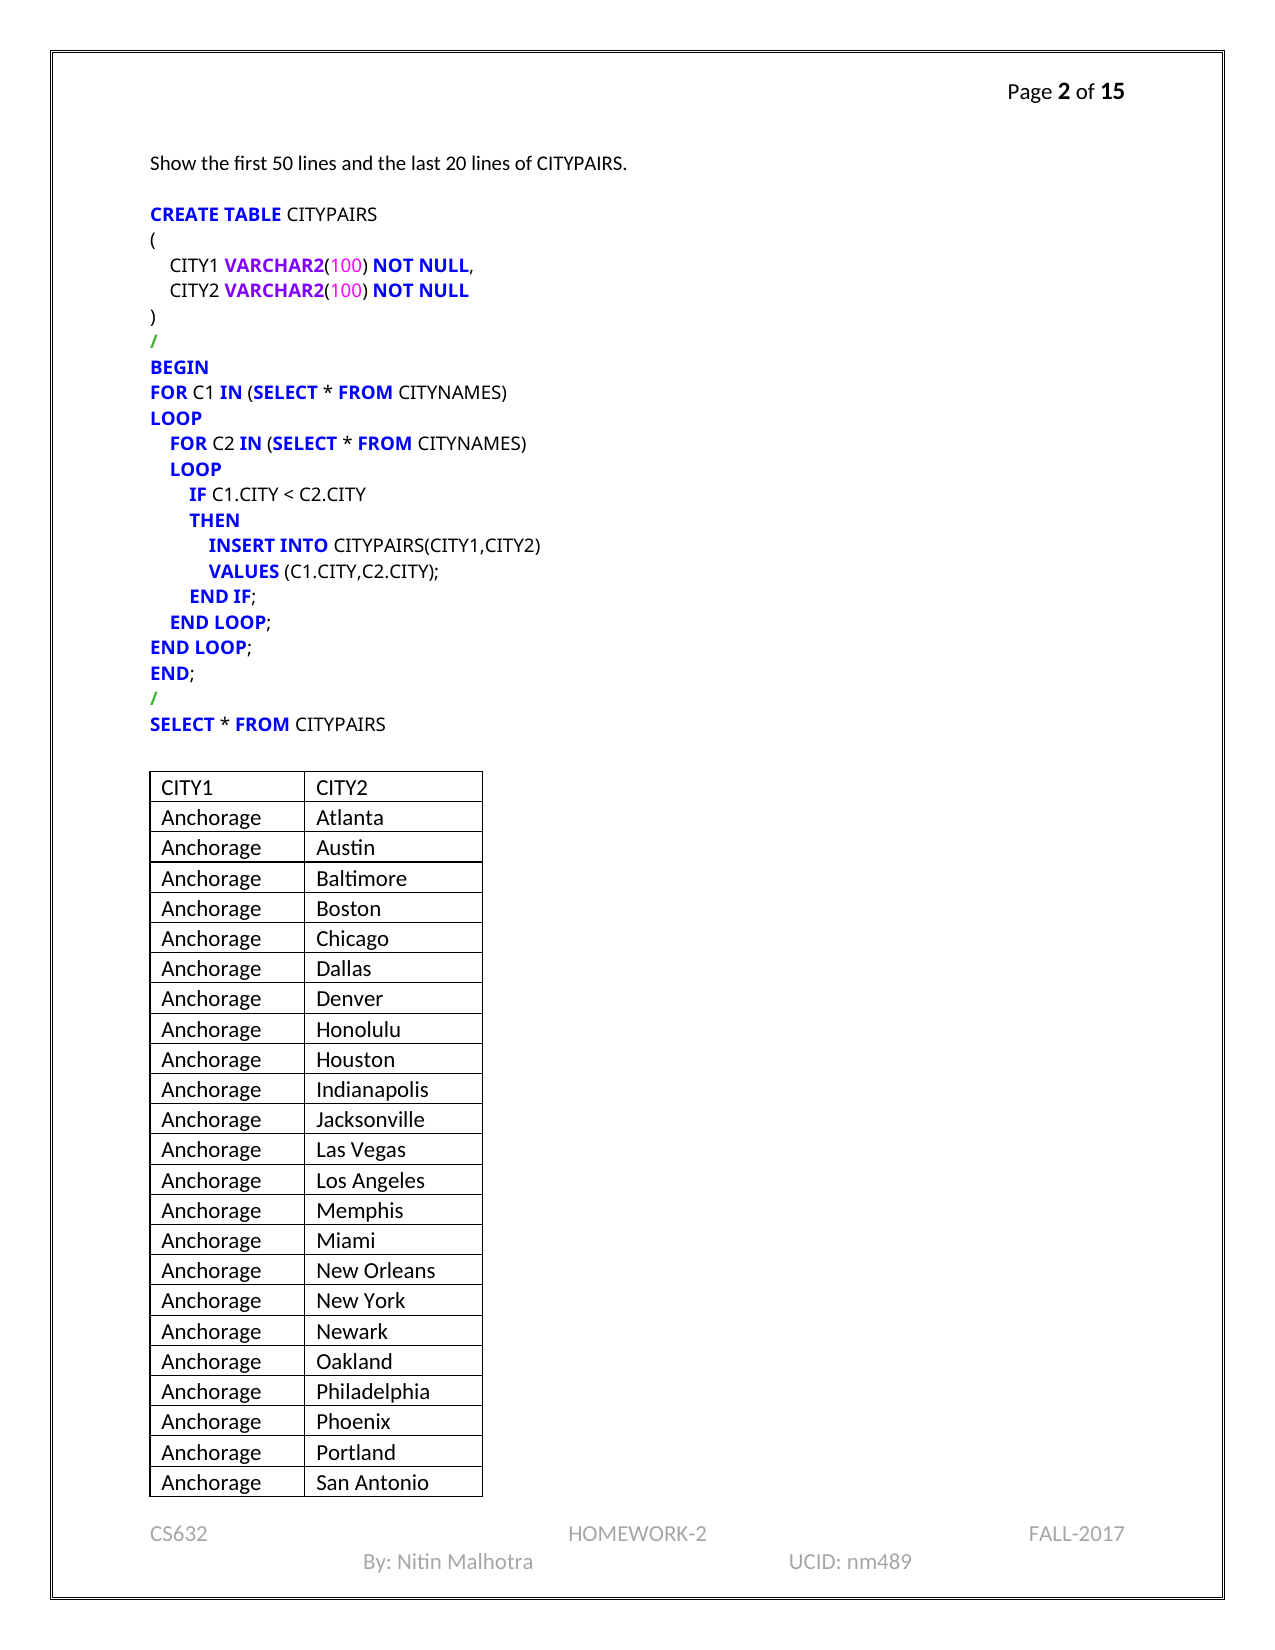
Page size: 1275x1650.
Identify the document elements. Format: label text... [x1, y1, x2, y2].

text INSERT INTO CITYPAIRS(CITY1,CITY2) [150, 533, 1125, 558]
table_cell Anchorage [151, 1316, 304, 1345]
table_cell Anchorage [151, 1134, 304, 1163]
table_cell Anchorage [151, 832, 304, 861]
table_cell Anchorage [151, 1376, 304, 1405]
table_cell Anchorage [151, 1436, 304, 1466]
table_cell Anchorage [151, 1225, 304, 1254]
table_cell Anchorage [151, 1165, 304, 1194]
text LOOP [150, 456, 1125, 482]
table_cell Philadelphia [305, 1376, 482, 1405]
table_cell Anchorage [151, 802, 304, 831]
text END; [150, 660, 1125, 686]
table_header CITY1 [151, 772, 304, 801]
table_cell Jacksonville [305, 1104, 482, 1133]
text / [150, 328, 1125, 354]
text ) [150, 303, 1125, 328]
table_cell Anchorage [151, 863, 304, 892]
text CITY1 VARCHAR2(100) NOT NULL, [150, 252, 1125, 277]
table_cell Indianapolis [305, 1074, 482, 1103]
table_cell Anchorage [151, 1044, 304, 1073]
table_header CITY2 [305, 772, 482, 801]
table_cell Anchorage [151, 1074, 304, 1103]
text VALUES (C1.CITY,C2.CITY); [150, 558, 1125, 584]
table_cell Miami [305, 1225, 482, 1254]
text ( [150, 226, 1125, 252]
table_cell Anchorage [151, 1346, 304, 1375]
table_cell Anchorage [151, 983, 304, 1012]
text CREATE TABLE CITYPAIRS [150, 201, 1125, 226]
table_cell Anchorage [151, 953, 304, 982]
text IF C1.CITY < C2.CITY [150, 482, 1125, 507]
table_cell Anchorage [151, 923, 304, 952]
table_cell Oakland [305, 1346, 482, 1375]
table_cell Dallas [305, 953, 482, 982]
table_cell Chicago [305, 923, 482, 952]
table_cell Houston [305, 1044, 482, 1073]
text FOR C2 IN (SELECT * FROM CITYNAMES) [150, 431, 1125, 456]
table_cell New York [305, 1285, 482, 1314]
table_cell Anchorage [151, 1104, 304, 1133]
table_cell Anchorage [151, 1195, 304, 1224]
table_cell Atlanta [305, 802, 482, 831]
text LOOP [150, 405, 1125, 431]
text BEGIN [150, 354, 1125, 379]
table_cell Phoenix [305, 1406, 482, 1435]
table_cell Newark [305, 1316, 482, 1345]
text FOR C1 IN (SELECT * FROM CITYNAMES) [150, 379, 1125, 405]
table_cell Anchorage [151, 893, 304, 922]
table_cell Portland [305, 1436, 482, 1466]
text Show the first 50 lines and the last 20 lines of CITYPAIRS. [150, 150, 1125, 175]
text / [150, 686, 1125, 711]
table_cell Baltimore [305, 863, 482, 892]
table_cell Memphis [305, 1195, 482, 1224]
table_cell Anchorage [151, 1255, 304, 1284]
table_cell Las Vegas [305, 1134, 482, 1163]
table_cell San Antonio [305, 1467, 482, 1496]
table_cell Boston [305, 893, 482, 922]
text THEN [150, 507, 1125, 533]
table_cell Anchorage [151, 1467, 304, 1496]
text SELECT * FROM CITYPAIRS [150, 711, 1125, 737]
table_cell Honolulu [305, 1014, 482, 1043]
text CITY2 VARCHAR2(100) NOT NULL [150, 277, 1125, 303]
table_cell Denver [305, 983, 482, 1012]
table_cell Anchorage [151, 1014, 304, 1043]
text END LOOP; [150, 635, 1125, 660]
table_cell Anchorage [151, 1406, 304, 1435]
text END LOOP; [150, 609, 1125, 635]
table_cell New Orleans [305, 1255, 482, 1284]
table_cell Anchorage [151, 1285, 304, 1314]
text END IF; [150, 584, 1125, 609]
table_cell Los Angeles [305, 1165, 482, 1194]
table_cell Austin [305, 832, 482, 861]
